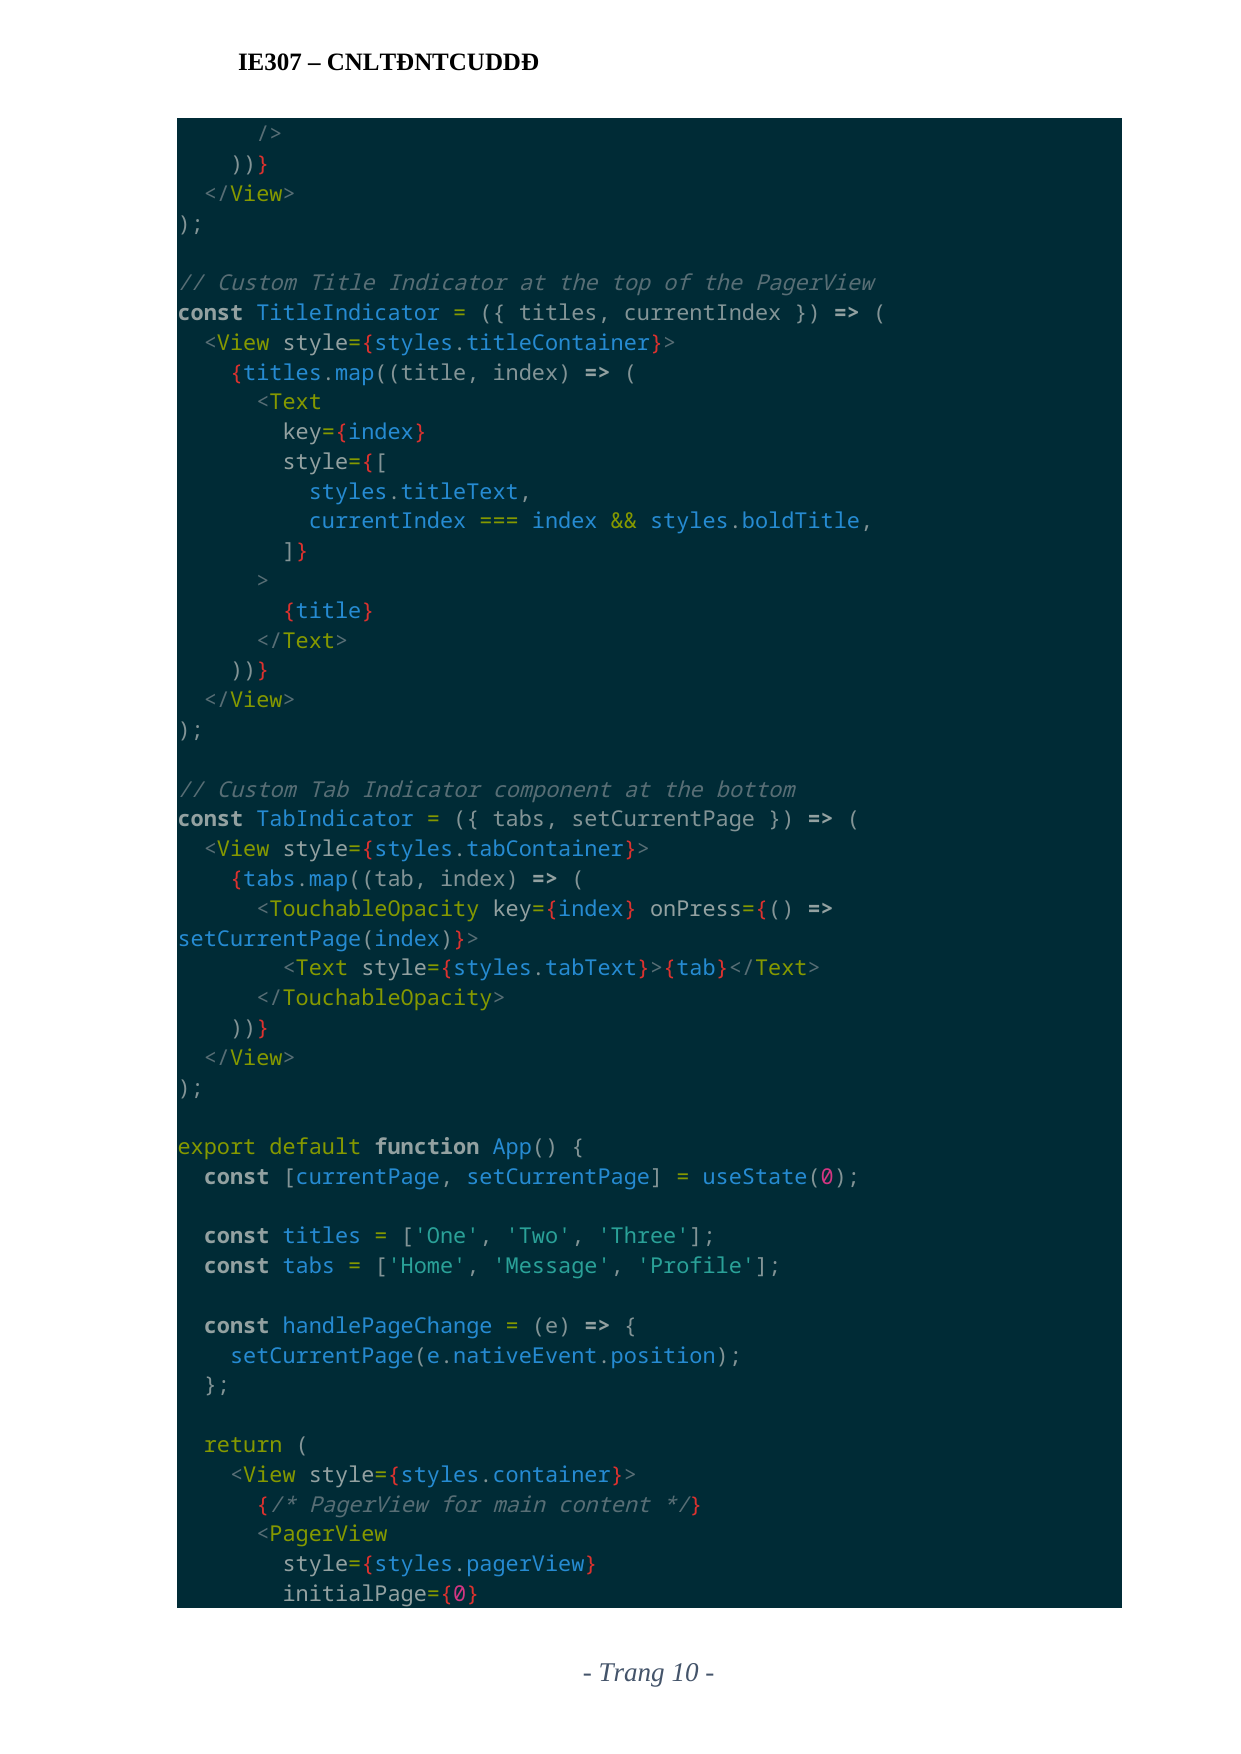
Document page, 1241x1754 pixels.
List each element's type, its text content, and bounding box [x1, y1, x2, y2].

text <View style={styles.tabContainer}> [177, 833, 1122, 863]
text ))} [177, 1012, 1122, 1042]
text }; [177, 1369, 1122, 1399]
text styles.titleText, [177, 476, 1122, 505]
text const TitleIndicator = ({ titles, currentIndex }) => ( [177, 297, 1122, 327]
text export default function App() { [177, 1131, 1122, 1161]
text </TouchableOpacity> [177, 982, 1122, 1012]
text currentIndex === index && styles.boldTitle, [177, 505, 1122, 535]
text const tabs = ['Home', 'Message', 'Profile']; [177, 1250, 1122, 1280]
text {tabs.map((tab, index) => ( [177, 863, 1122, 893]
text {/* PagerView for main content */} [177, 1488, 1122, 1518]
text <PagerView [177, 1518, 1122, 1548]
text initialPage={0} [177, 1578, 1122, 1608]
text // Custom Tab Indicator component at the bottom [177, 773, 1122, 803]
text const TabIndicator = ({ tabs, setCurrentPage }) => ( [177, 803, 1122, 833]
text </View> [177, 1042, 1122, 1071]
text <View style={styles.titleContainer}> [177, 327, 1122, 356]
text > [177, 565, 1122, 595]
text <Text style={styles.tabText}>{tab}</Text> [177, 952, 1122, 982]
text ); [177, 207, 1122, 237]
text key={index} [177, 416, 1122, 446]
text </View> [177, 178, 1122, 207]
text style={styles.pagerView} [177, 1548, 1122, 1578]
text const [currentPage, setCurrentPage] = useState(0); [177, 1161, 1122, 1191]
text ))} [177, 148, 1122, 178]
text <Text [177, 386, 1122, 416]
text ]} [177, 535, 1122, 565]
text </View> [177, 684, 1122, 714]
text {title} [177, 595, 1122, 624]
text ); [177, 1071, 1122, 1101]
text // Custom Title Indicator at the top of the PagerView [177, 267, 1122, 297]
text ); [177, 714, 1122, 744]
text <View style={styles.container}> [177, 1459, 1122, 1488]
text const titles = ['One', 'Two', 'Three']; [177, 1220, 1122, 1250]
text /> [177, 118, 1122, 148]
text </Text> [177, 624, 1122, 654]
text const handlePageChange = (e) => { [177, 1310, 1122, 1339]
text <TouchableOpacity key={index} onPress={() => setCurrentPage(index)}> [177, 893, 1122, 952]
text return ( [177, 1429, 1122, 1459]
text ))} [177, 654, 1122, 684]
text setCurrentPage(e.nativeEvent.position); [177, 1339, 1122, 1369]
text {titles.map((title, index) => ( [177, 356, 1122, 386]
text style={[ [177, 446, 1122, 476]
